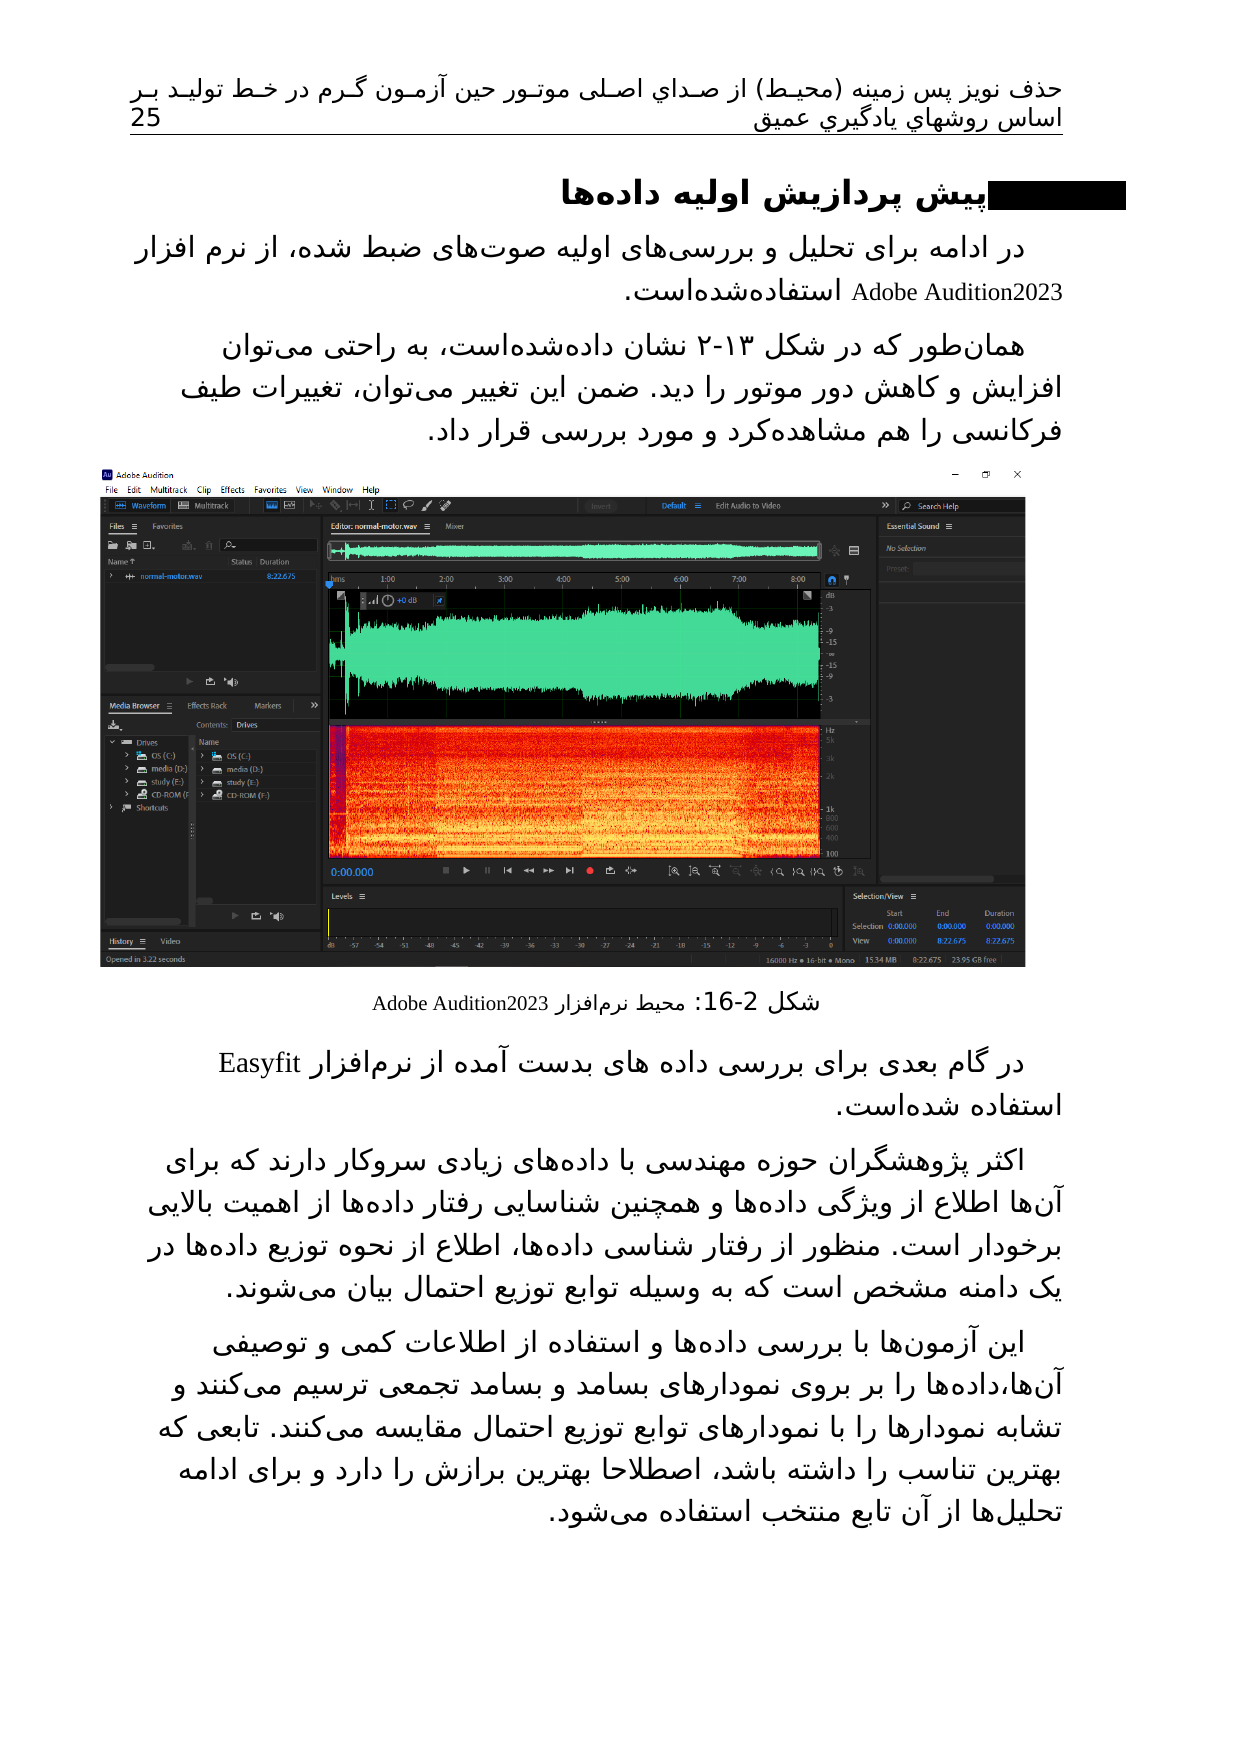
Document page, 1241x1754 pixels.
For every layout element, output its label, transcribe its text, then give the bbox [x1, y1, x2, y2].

picture [100, 467, 1026, 967]
text در ادامه برای تحلیل و بررسی‌های اولیه صوت‌های ضبط شده، از نرم افزار Adobe Audition2023 استفاده‌شده‌است. [130, 231, 1063, 307]
text اکثر پژوهشگران حوزه مهندسی با داده‌های زیادی سروکار دارند که برای آن‌ها اطلاع از ویژگی داده‌ها و همچنین شناسایی رفتار داده‌ها از اهمیت بالایی برخودار است. منظور از رفتار شناسی داده‌ها، اطلاع از نحوه توزیع داده‌ها در یک دامنه مشخص است که به وسیله توابع توزیع احتمال بیان می‌شوند. [130, 1143, 1063, 1304]
text این آزمون‌ها با بررسی داده‌ها و استفاده از اطلاعات کمی و توصیفی آن‌ها،داده‌ها را بر بروی نمودارهای بسامد و بسامد تجمعی ترسیم می‌کنند و تشابه نمودارها را با نمودارهای توابع توزیع احتمال مقایسه می‌کنند. تابعی که بهترین تناسب را داشته باشد، اصطلاحا بهترین برازش را دارد و برای ادامه تحلیل‌ها از آن تابع منتخب استفاده می‌شود. [130, 1325, 1063, 1529]
text همان‌طور که در شکل ۱۳-۲ نشان داده‌شده‌است، به راحتی می‌توان افزایش و کاهش دور‌ موتور را دید. ضمن این‌ تغییر می‌توان، تغییرات طیف فرکانسی را هم مشاهده‌کرد و مورد بررسی قرار داد. [130, 328, 1063, 447]
text در گام بعدی برای بررسی داده های بدست آمده از نرم‌افزار Easyfit استفاده شده‌است. [130, 1046, 1063, 1122]
subtitle پیش پردازیش اولیه داده‌ها [130, 174, 1063, 212]
